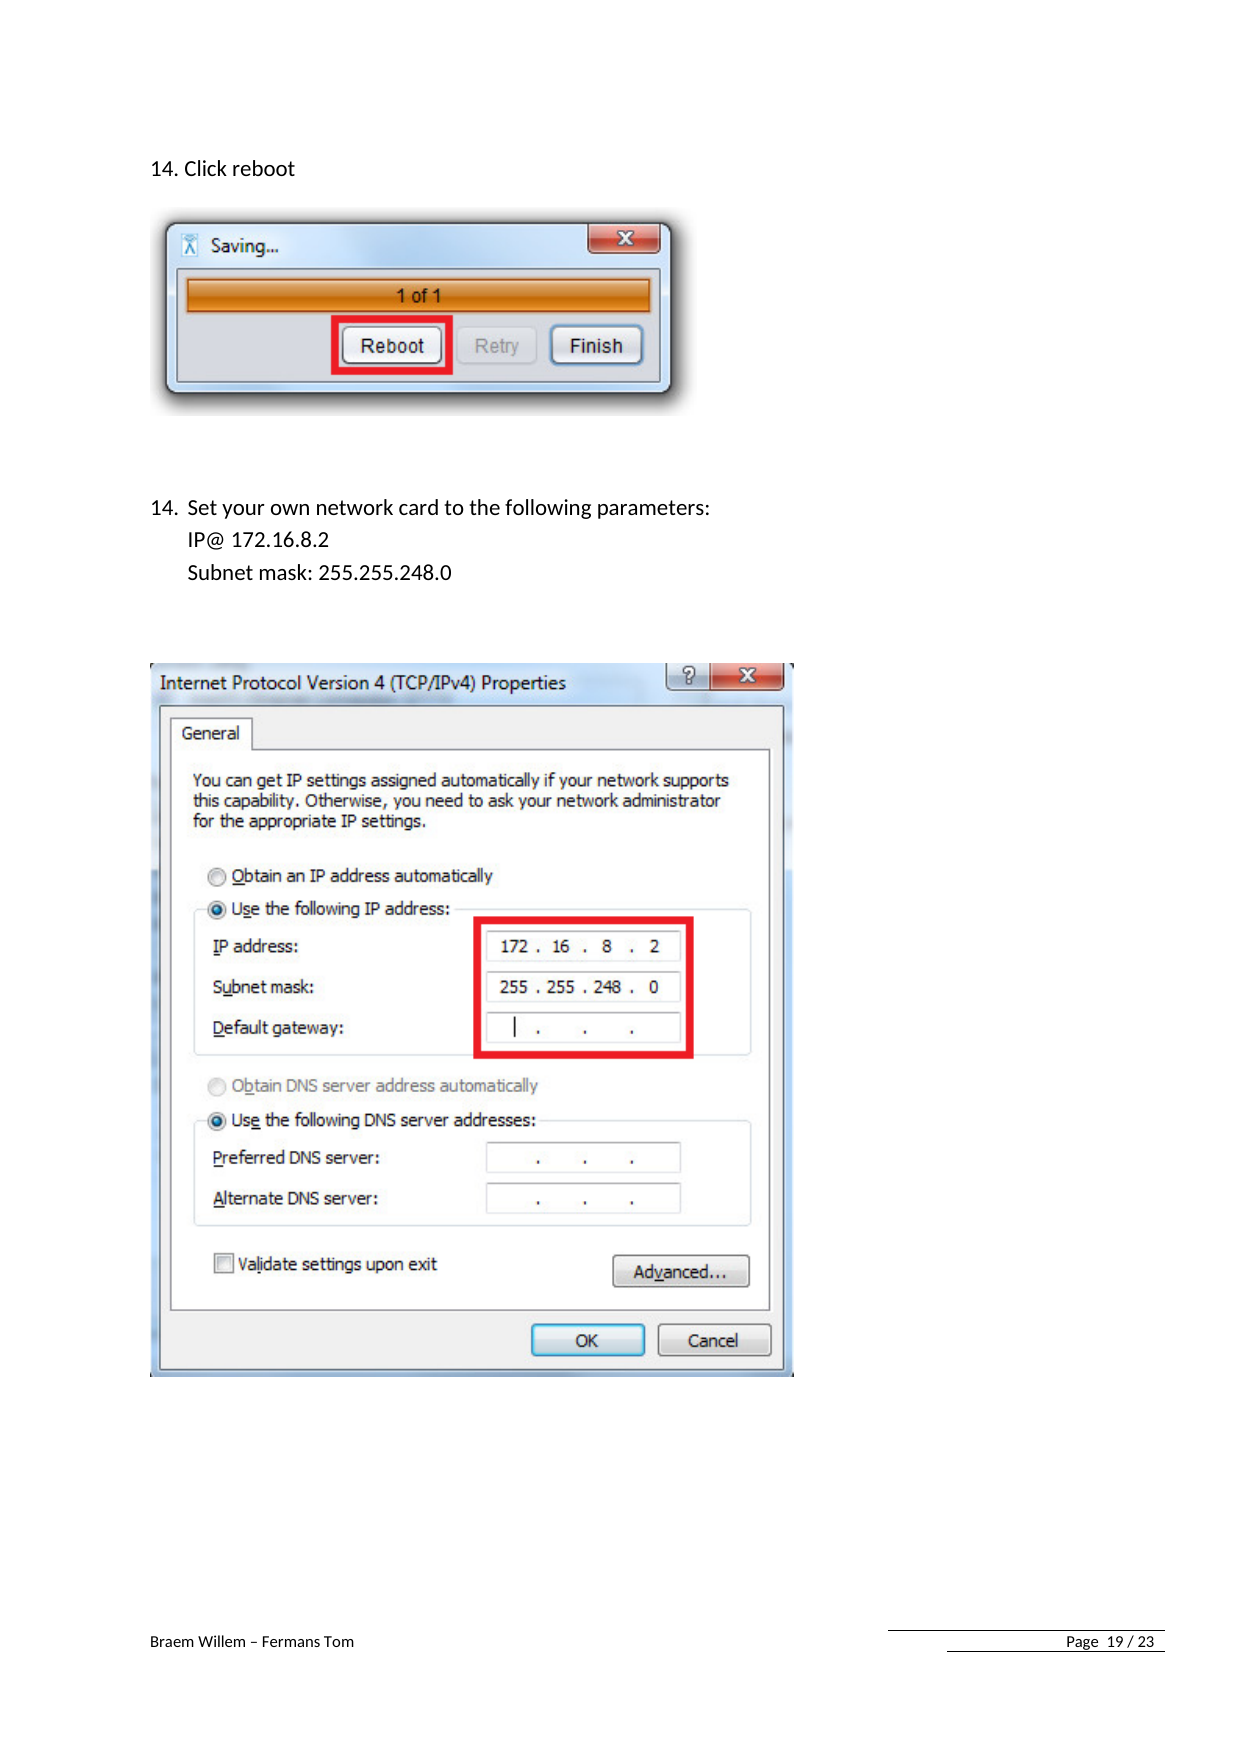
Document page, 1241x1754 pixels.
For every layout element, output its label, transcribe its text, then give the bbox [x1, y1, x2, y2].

list Set your own network card to the following parameters: [150, 493, 1090, 521]
list Subnet mask: 255.255.248.0 [187, 558, 1090, 586]
picture [150, 663, 794, 1377]
text 14. Click reboot [150, 154, 1090, 182]
list IP@ 172.16.8.2 [187, 526, 1090, 553]
picture [150, 207, 697, 416]
